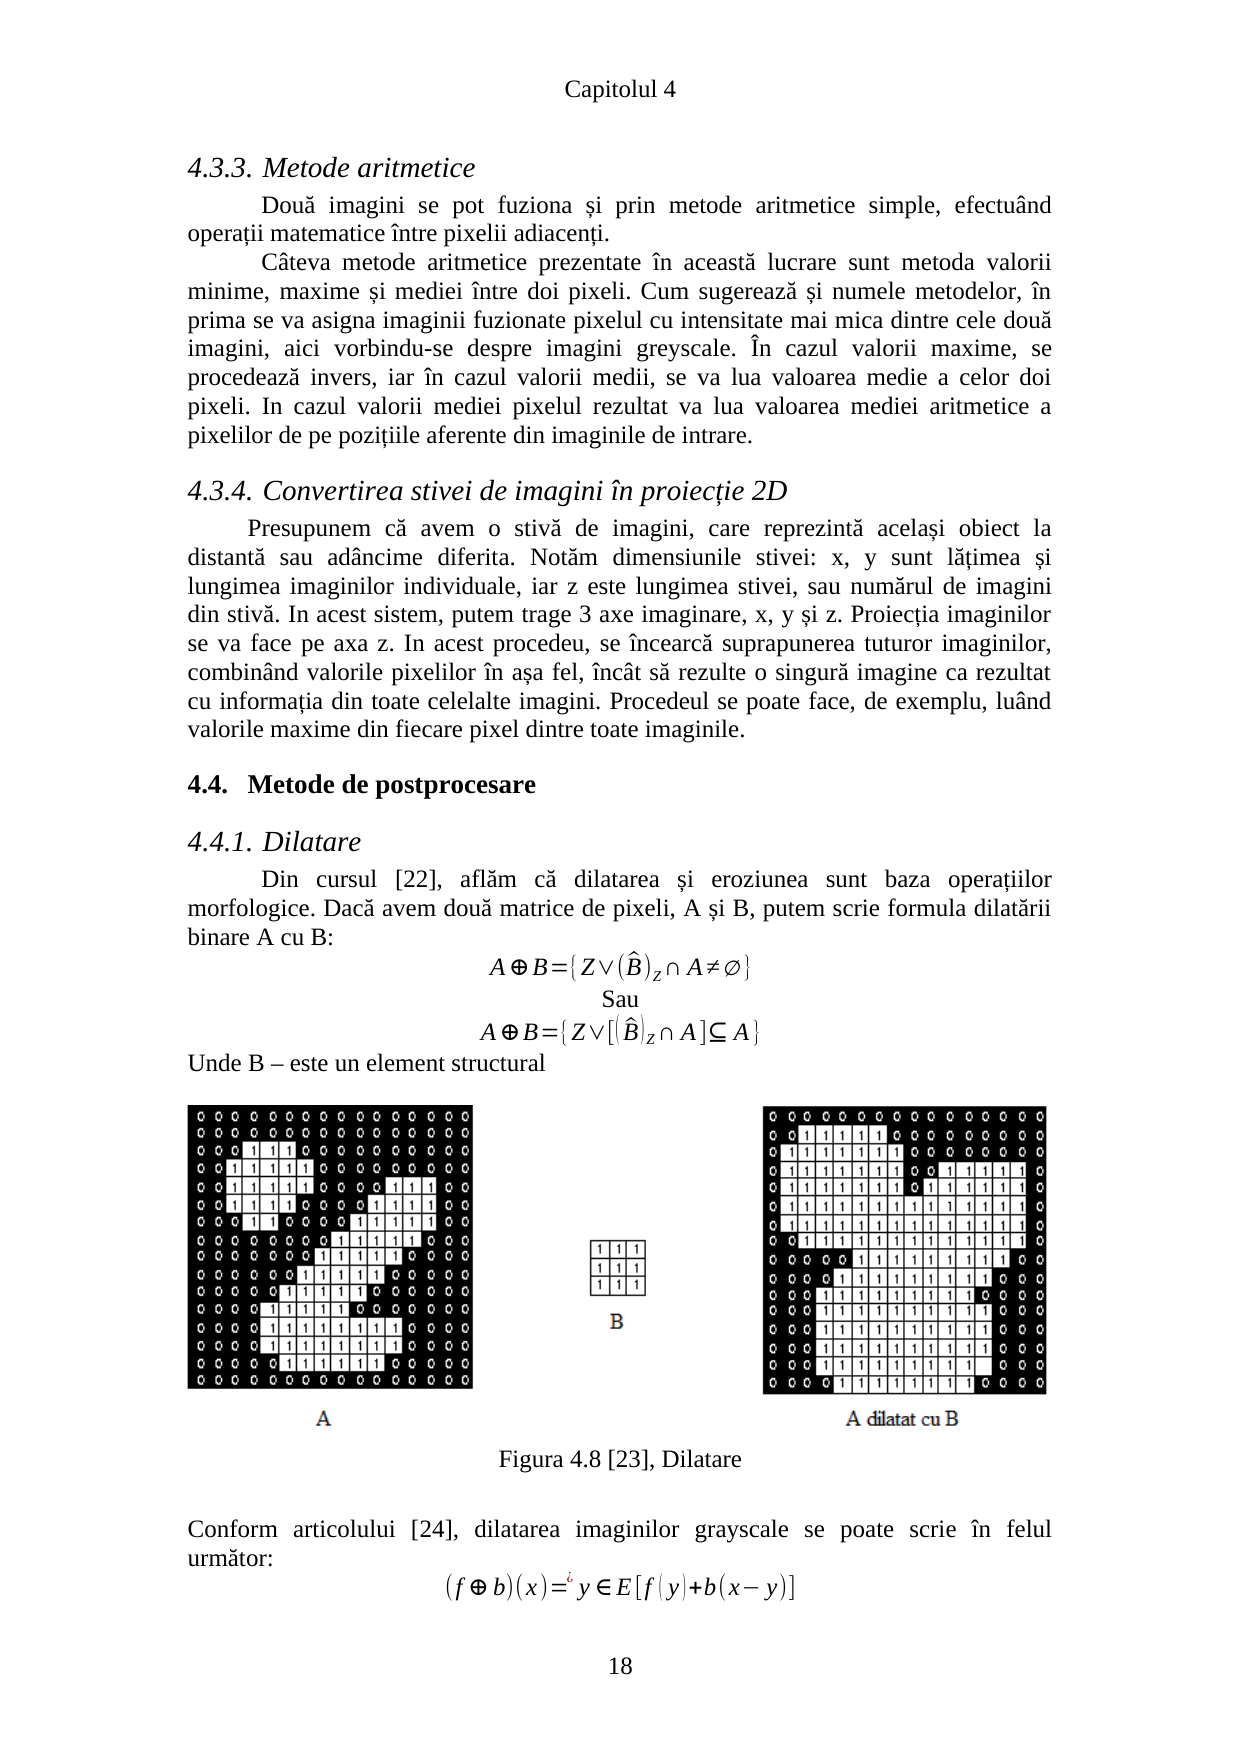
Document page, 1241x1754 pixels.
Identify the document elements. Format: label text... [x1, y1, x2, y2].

text Două imagini se pot fuziona și prin metode aritmetice simple, efectuând operații matematice între pixelii adiacenți. [187, 190, 1053, 247]
subtitle Convertirea stivei de imagini în proiecție 2D [187, 473, 1053, 507]
subtitle Metode aritmetice [187, 150, 1053, 183]
text Unde B – este un element structural [187, 1048, 1053, 1077]
subtitle Dilatare [187, 824, 1053, 858]
text Conform articolului [], dilatarea imaginilor grayscale se poate scrie în felul următor: [187, 1514, 1053, 1572]
text Presupunem că avem o stivă de imagini, care reprezintă același obiect la distantă sau adâncime diferita. Notăm dimensiunile stivei: x, y sunt lățimea și lungimea imaginilor individuale, iar z este lungimea stivei, sau numărul de imagini din stivă. In acest sistem, putem trage 3 axe imaginare, x, y și z. Proiecția imaginilor se va face pe axa z. In acest procedeu, se încearcă suprapunerea tuturor imaginilor, combinând valorile pixelilor în așa fel, încât să rezulte o singură imagine ca rezultat cu informația din toate celelalte imagini. Procedeul se poate face, de exemplu, luând valorile maxime din fiecare pixel dintre toate imaginile. [187, 513, 1053, 743]
text Câteva metode aritmetice prezentate în această lucrare sunt metoda valorii minime, maxime și mediei între doi pixeli. Cum sugerează și numele metodelor, în prima se va asigna imaginii fuzionate pixelul cu intensitate mai mica dintre cele două imagini, aici vorbindu-se despre imagini greyscale. În cazul valorii maxime, se procedează invers, iar în cazul valorii medii, se va lua valoarea medie a celor doi pixeli. In cazul valorii mediei pixelul rezultat va lua valoarea mediei aritmetice a pixelilor de pe pozițiile aferente din imaginile de intrare. [187, 247, 1053, 448]
text Sau [187, 984, 1053, 1013]
subtitle Metode de postprocesare [187, 768, 1053, 799]
text Din cursul [], aflăm că dilatarea și eroziunea sunt baza operațiilor morfologice. Dacă avem două matrice de pixeli, A și B, putem scrie formula dilatării binare A cu B: [187, 864, 1053, 951]
picture [187, 1105, 1055, 1445]
